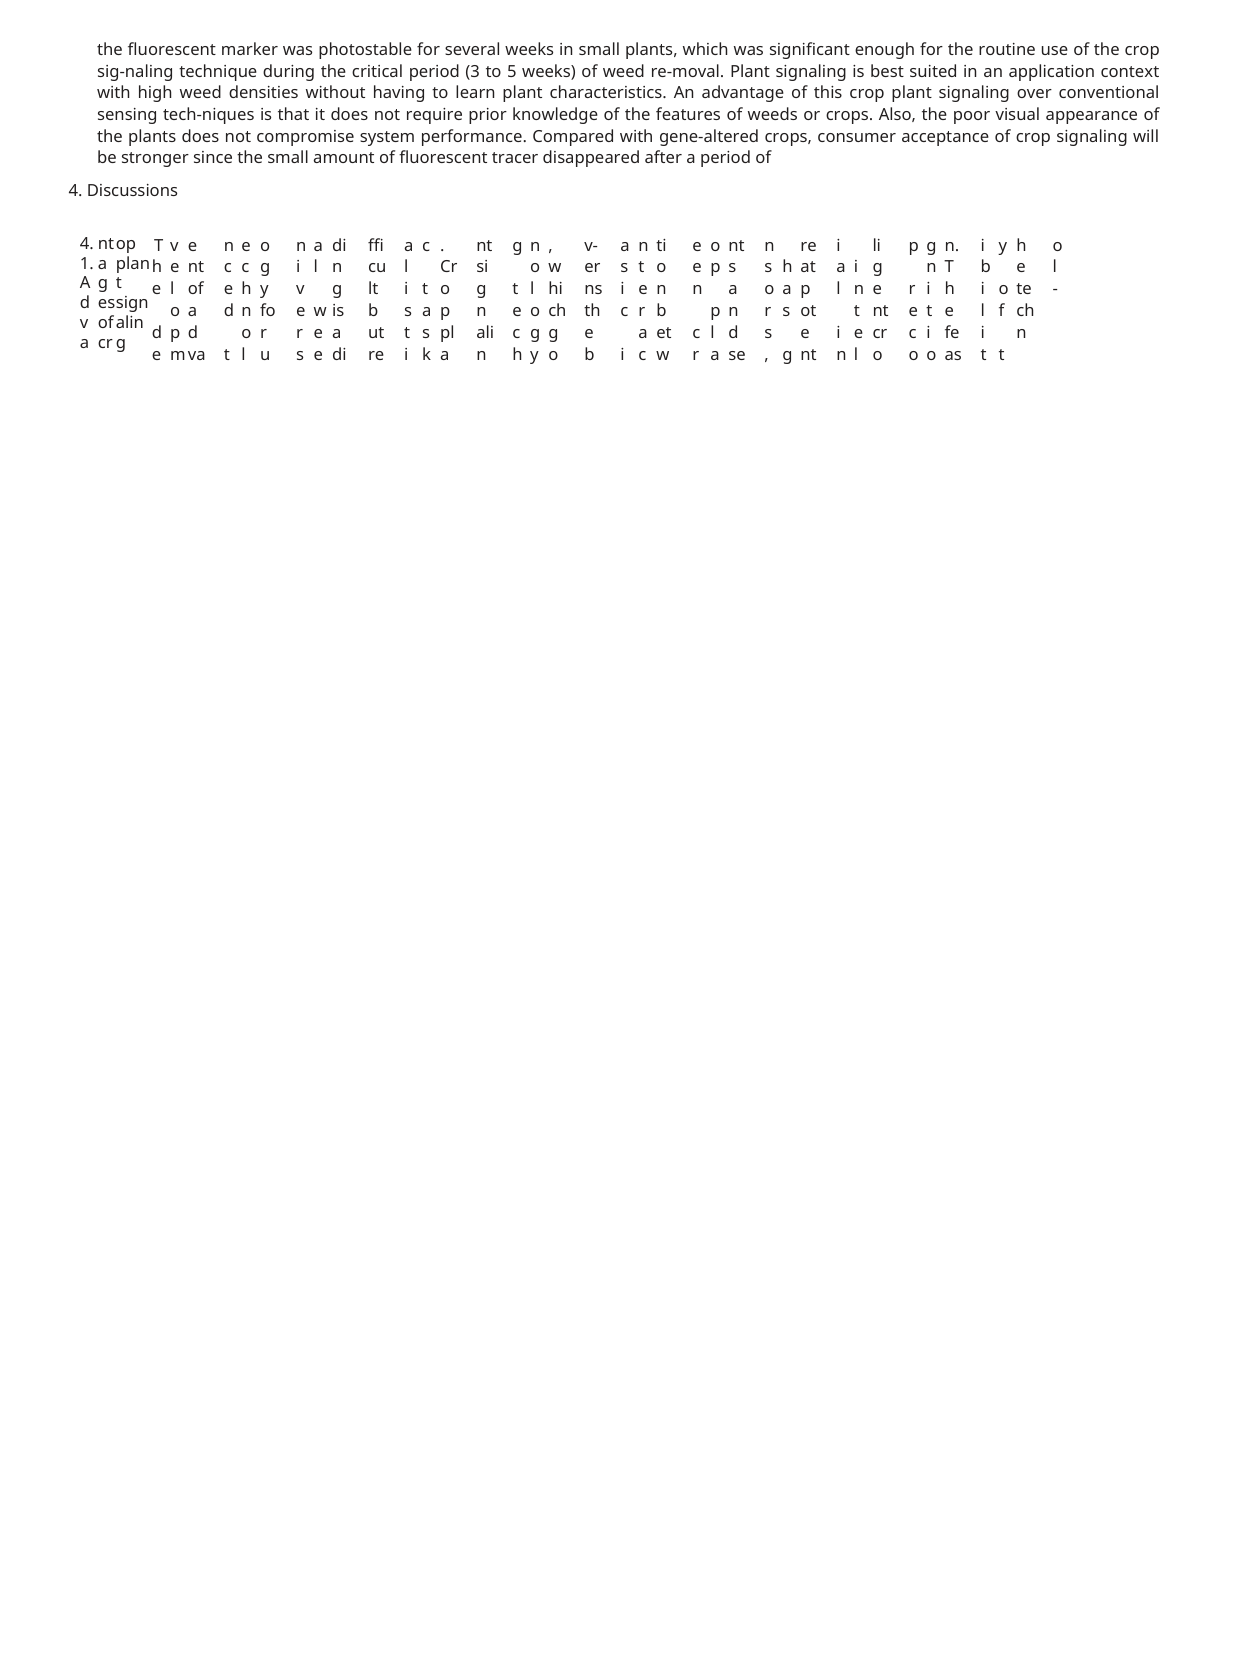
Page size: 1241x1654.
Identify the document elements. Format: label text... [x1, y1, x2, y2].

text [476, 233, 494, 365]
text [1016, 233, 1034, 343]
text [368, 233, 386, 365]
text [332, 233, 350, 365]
table_header 4. Discussions [68, 169, 117, 209]
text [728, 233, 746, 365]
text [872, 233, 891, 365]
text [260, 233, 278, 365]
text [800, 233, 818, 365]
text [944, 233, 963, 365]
text 4.1. Advantages of crop plant signaling [116, 233, 151, 352]
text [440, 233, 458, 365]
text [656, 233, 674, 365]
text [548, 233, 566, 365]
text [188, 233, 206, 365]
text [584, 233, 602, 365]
text the fluorescent marker was photostable for several weeks in small plants, which was significant enough for the routine use of the crop sig-naling technique during the critical period (3 to 5 weeks) of weed re-moval. Plant signaling is best suited in an application context with high weed densities without having to learn plant characteristics. An advantage of this crop plant signaling over conventional sensing tech-niques is that it does not require prior knowledge of the features of weeds or crops. Also, the poor visual appearance of the plants does not compromise system performance. Compared with gene-altered crops, consumer acceptance of crop signaling will be stronger since the small amount of fluorescent tracer disappeared after a period of [97, 38, 1161, 168]
